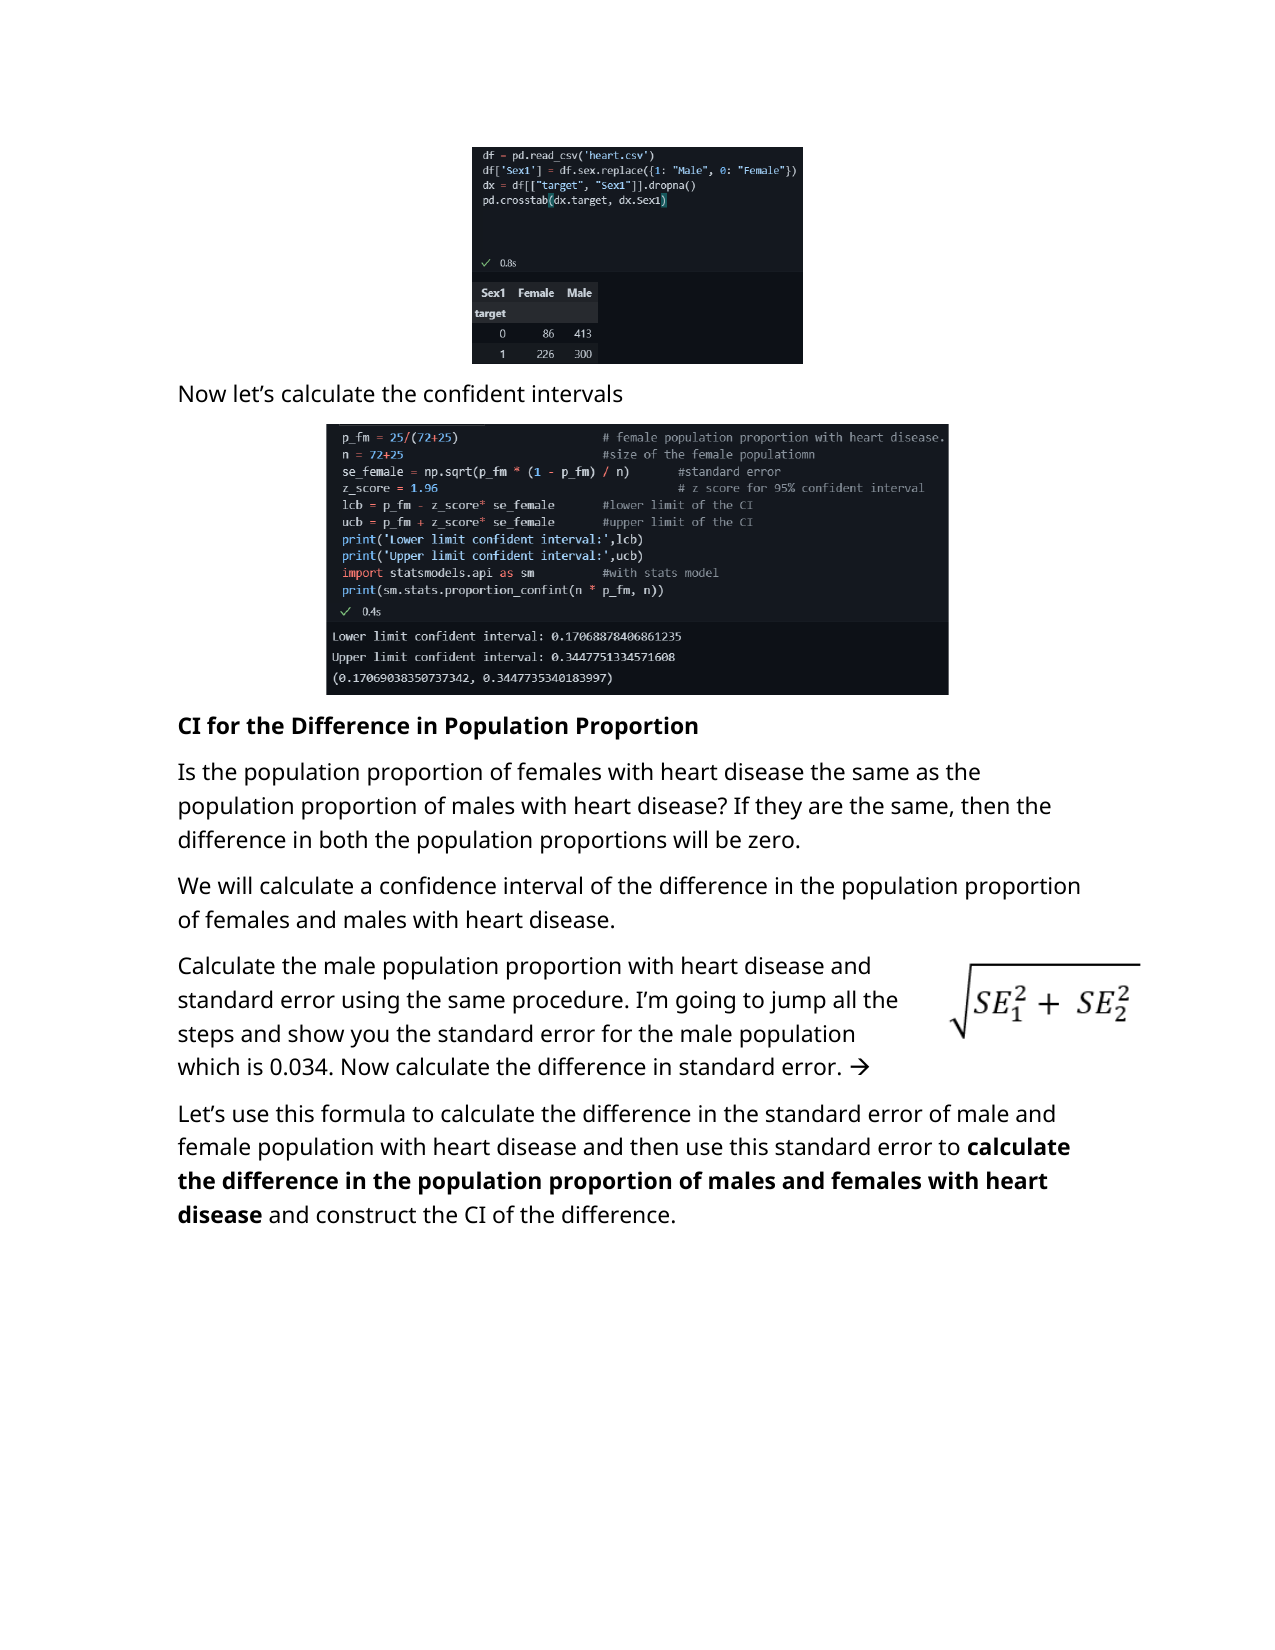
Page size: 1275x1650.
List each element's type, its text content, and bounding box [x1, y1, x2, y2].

text Calculate the male population proportion with heart disease and standard error using the same procedure. I’m going to jump all the steps and show you the standard error for the male population which is 0.034. Now calculate the difference in standard error. [177, 950, 1098, 1082]
picture [326, 424, 949, 695]
text Let’s use this formula to calculate the difference in the standard error of male and female population with heart disease and then use this standard error to calculate the difference in the population proportion of males and females with heart disease and construct the CI of the difference. [177, 1097, 1098, 1230]
text CI for the Difference in Population Proportion [177, 710, 1098, 741]
text Is the population proportion of females with heart disease the same as the population proportion of males with heart disease? If they are the same, then the difference in both the population proportions will be zero. [177, 756, 1098, 855]
text Now let’s calculate the confident intervals [177, 378, 1098, 409]
picture [942, 951, 1145, 1048]
text We will calculate a confidence interval of the difference in the population proportion of females and males with heart disease. [177, 870, 1098, 935]
picture [472, 147, 803, 364]
